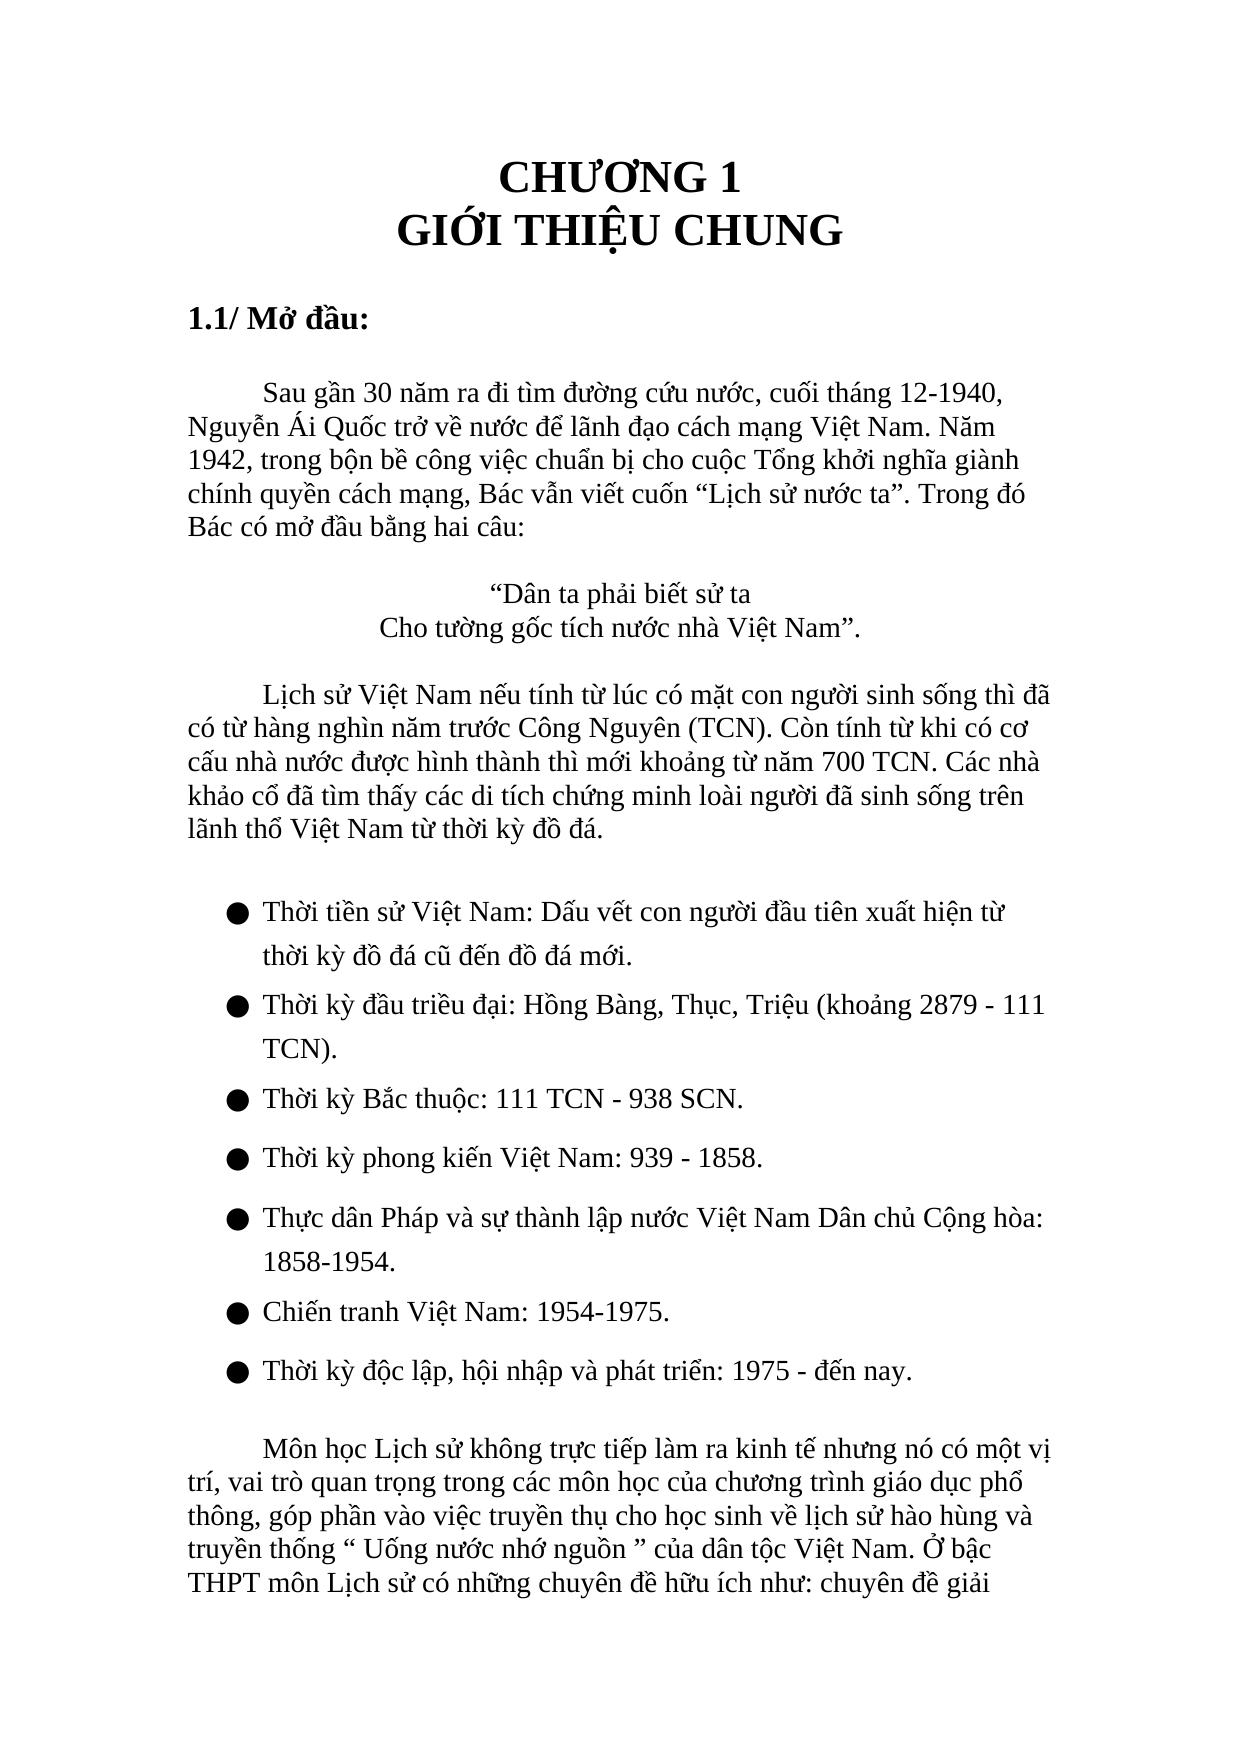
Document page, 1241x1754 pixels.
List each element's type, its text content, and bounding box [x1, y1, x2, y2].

text CHƯƠNG 1 [187, 150, 1053, 203]
text Sau gần 30 năm ra đi tìm đường cứu nước, cuối tháng 12-1940, Nguyễn Ái Quốc trở về nước để lãnh đạo cách mạng Việt Nam. Năm 1942, trong bộn bề công việc chuẩn bị cho cuộc Tổng khởi nghĩa giành chính quyền cách mạng, Bác vẫn viết cuốn “Lịch sử nước ta”. Trong đó Bác có mở đầu bằng hai câu: [187, 375, 1053, 543]
text Cho tường gốc tích nước nhà Việt Nam”. [187, 610, 1053, 643]
text “Dân ta phải biết sử ta [187, 576, 1053, 610]
list Thực dân Pháp và sự thành lập nước Việt Nam Dân chủ Cộng hòa: 1858-1954. [225, 1184, 1053, 1278]
text 1.1/ Mở đầu: [187, 298, 1053, 337]
list Thời kỳ Bắc thuộc: 111 TCN - 938 SCN. [225, 1065, 1053, 1125]
list Thời kỳ phong kiến Việt Nam: 939 - 1858. [225, 1125, 1053, 1184]
list Thời tiền sử Việt Nam: Dấu vết con người đầu tiên xuất hiện từ thời kỳ đồ đá cũ đến đồ đá mới. [225, 878, 1053, 972]
list Chiến tranh Việt Nam: 1954-1975. [225, 1278, 1053, 1338]
text Lịch sử Việt Nam nếu tính từ lúc có mặt con người sinh sống thì đã có từ hàng nghìn năm trước Công Nguyên (TCN). Còn tính từ khi có cơ cấu nhà nước được hình thành thì mới khoảng từ năm 700 TCN. Các nhà khảo cổ đã tìm thấy các di tích chứng minh loài người đã sinh sống trên lãnh thổ Việt Nam từ thời kỳ đồ đá. [187, 677, 1053, 845]
text GIỚI THIỆU CHUNG [187, 203, 1053, 255]
list Thời kỳ độc lập, hội nhập và phát triển: 1975 - đến nay. [225, 1338, 1053, 1397]
list Thời kỳ đầu triều đại: Hồng Bàng, Thục, Triệu (khoảng 2879 - 111 TCN). [225, 972, 1053, 1065]
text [187, 1431, 1053, 1599]
